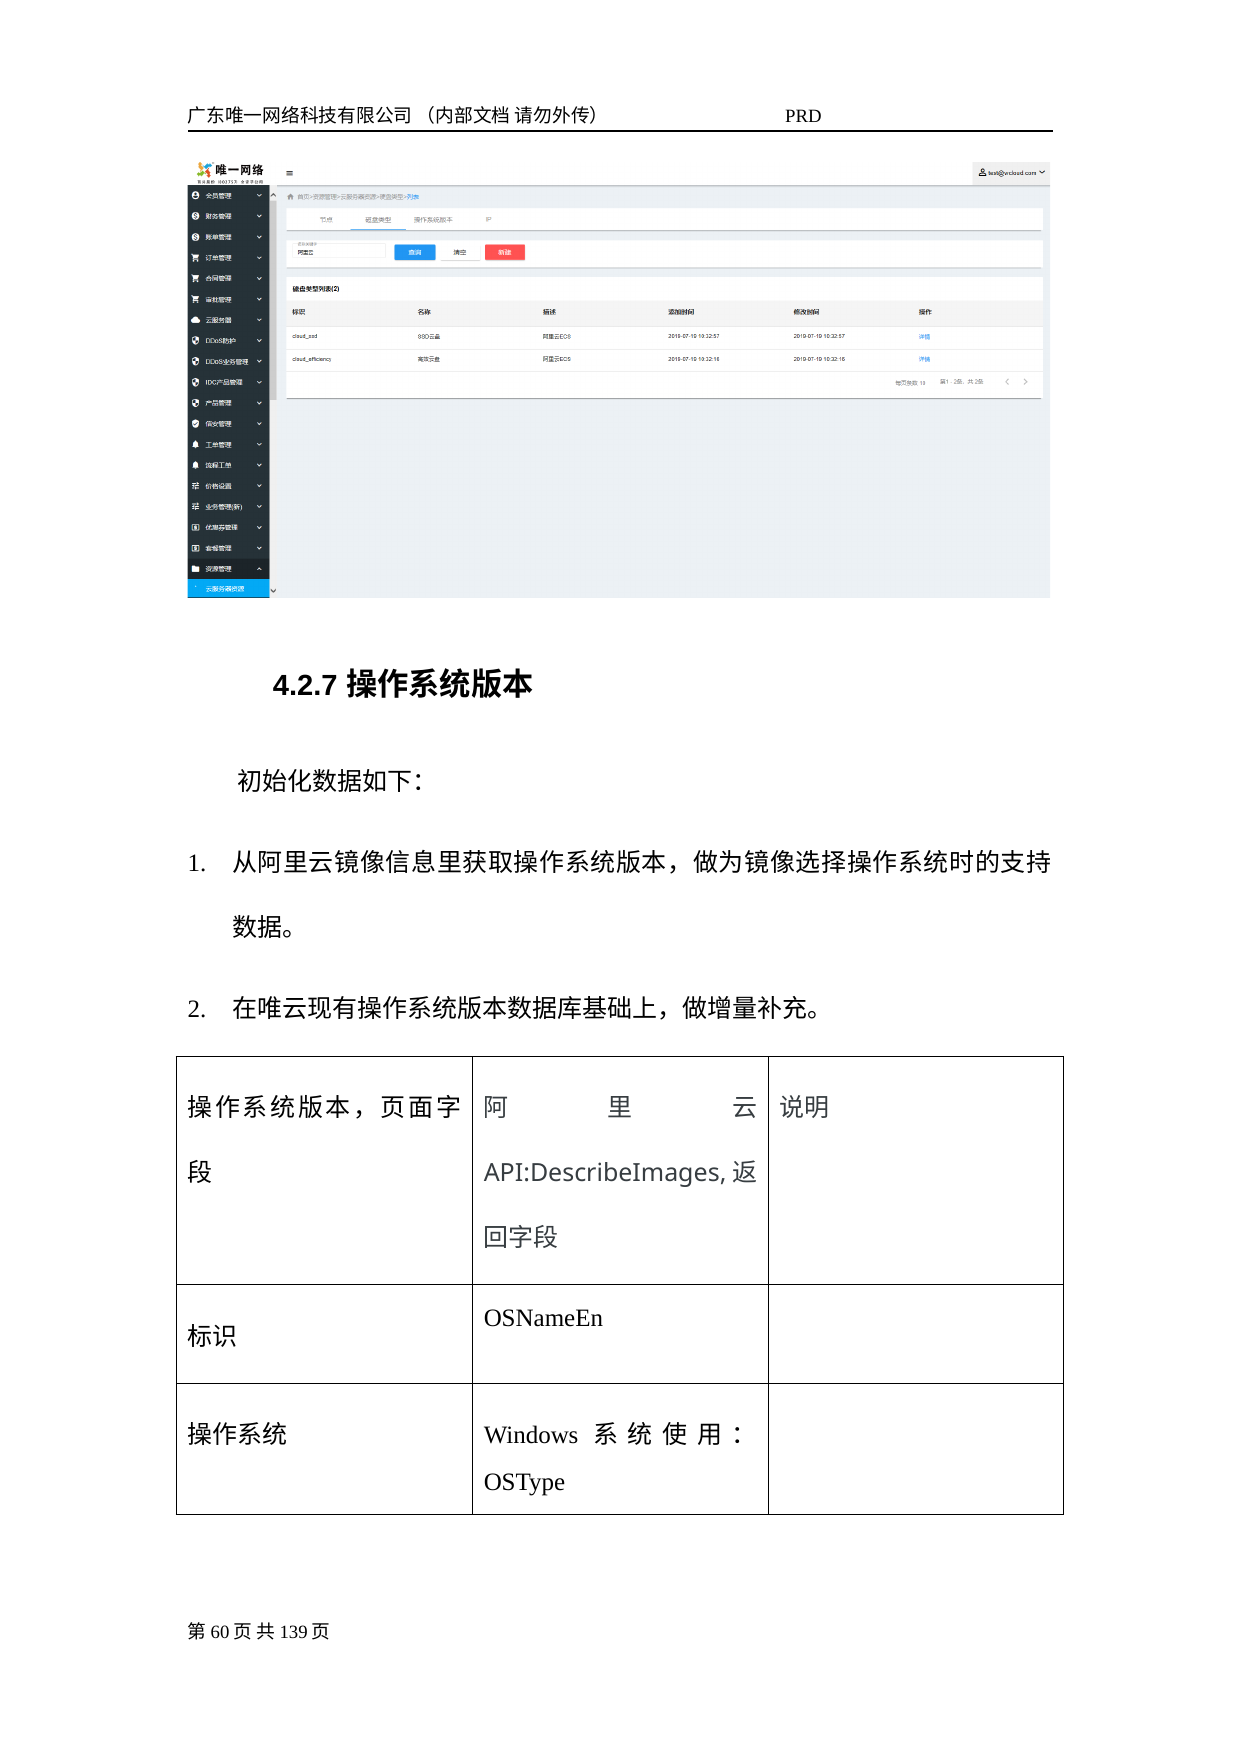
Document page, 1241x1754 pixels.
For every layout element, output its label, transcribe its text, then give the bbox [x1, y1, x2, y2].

table_cell [769, 1285, 1063, 1383]
table_cell 标识 [177, 1285, 472, 1383]
table_header 说明 [769, 1057, 1063, 1284]
subtitle 操作系统版本 [273, 649, 1053, 714]
picture [233, 587, 243, 591]
list 在唯云现有操作系统版本数据库基础上，做增量补充。 [187, 974, 1053, 1039]
picture [187, 162, 1050, 598]
table_cell [769, 1384, 1063, 1514]
table_cell 操作系统 [177, 1384, 472, 1514]
table_header 操作系统版本，页面字段 [177, 1057, 472, 1284]
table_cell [473, 1384, 768, 1514]
text 初始化数据如下： [187, 747, 1053, 812]
list 从阿里云镜像信息里获取操作系统版本，做为镜像选择操作系统时的支持数据。 [187, 828, 1053, 958]
table_cell OSNameEn [473, 1285, 768, 1383]
table_header 阿里云API:DescribeImages,返回字段 [473, 1057, 768, 1284]
